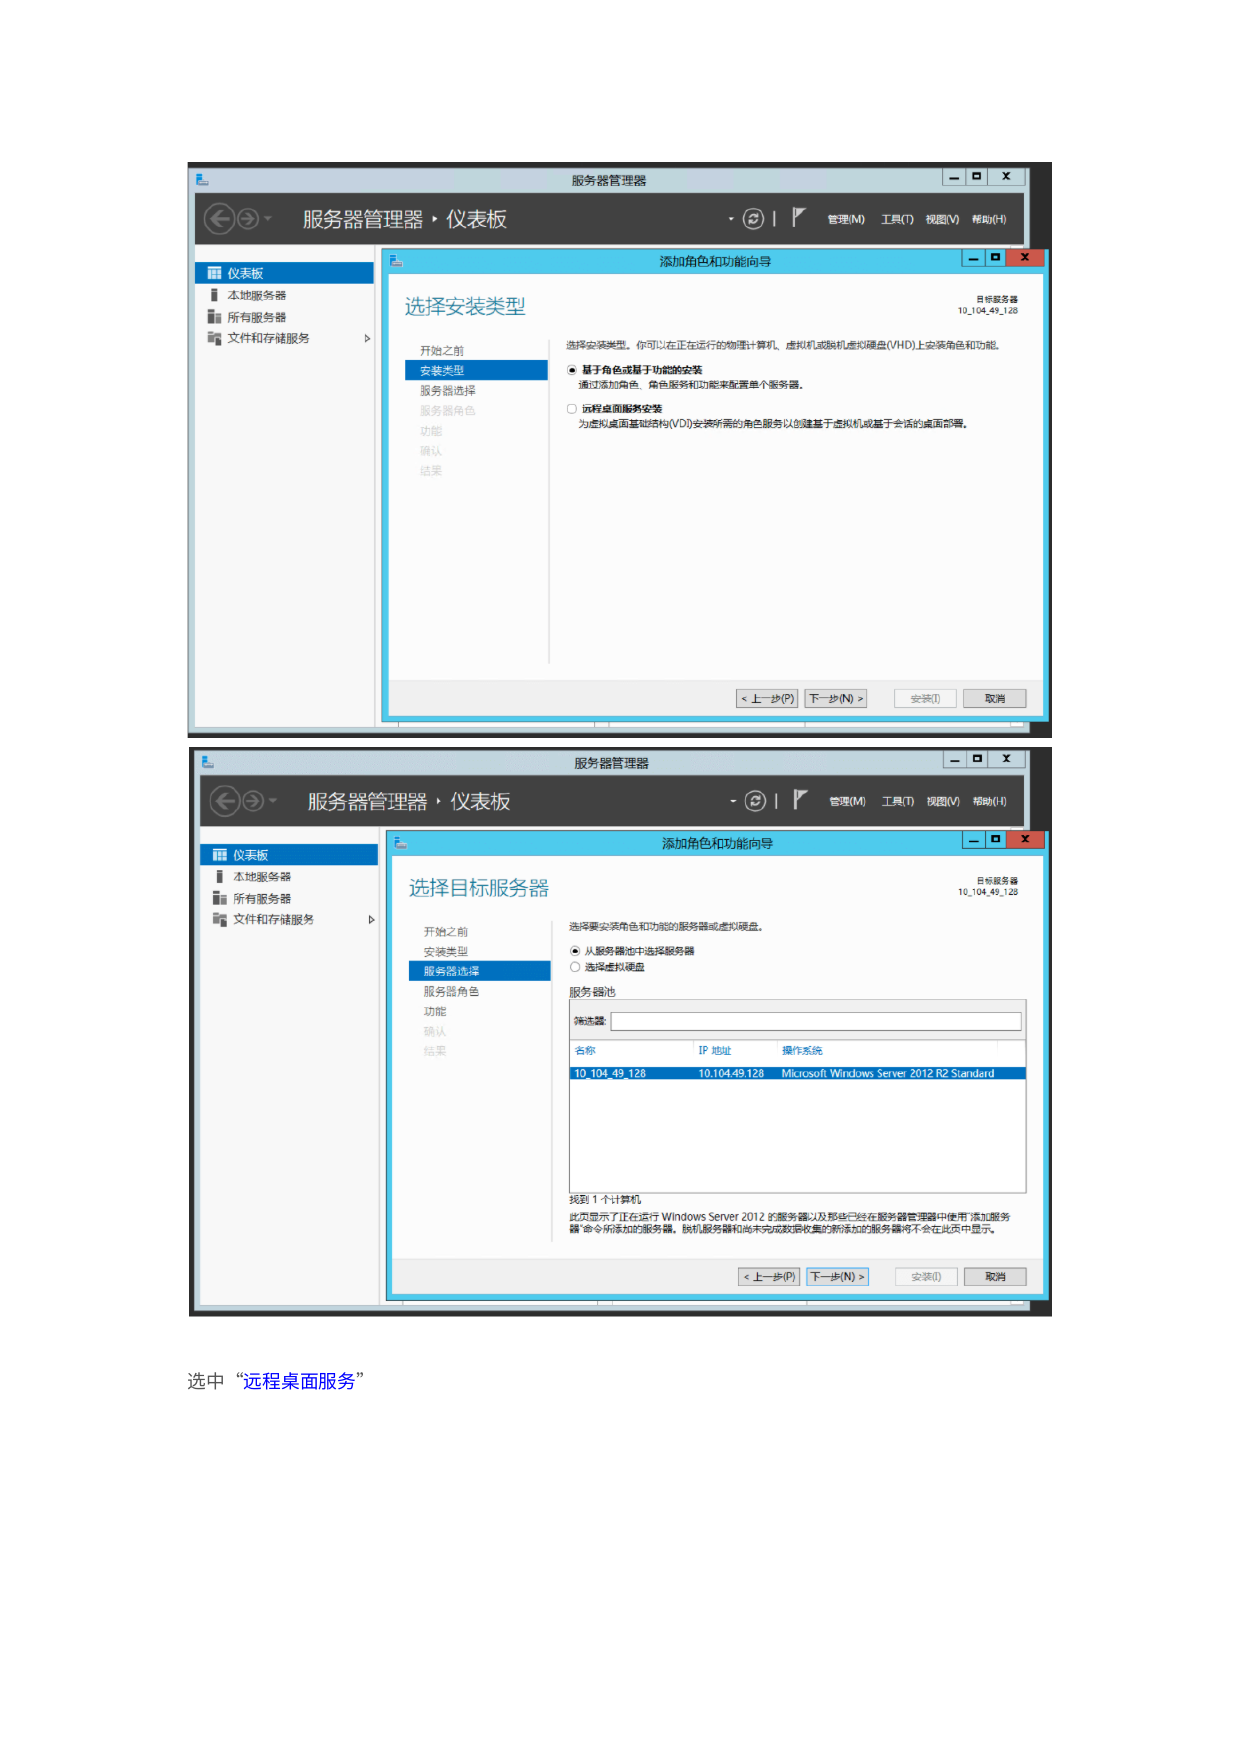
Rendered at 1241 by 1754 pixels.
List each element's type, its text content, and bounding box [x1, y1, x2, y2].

picture [187, 162, 1053, 738]
text 选中“远程桌面服务” [187, 1364, 1053, 1397]
picture [187, 747, 1053, 1317]
